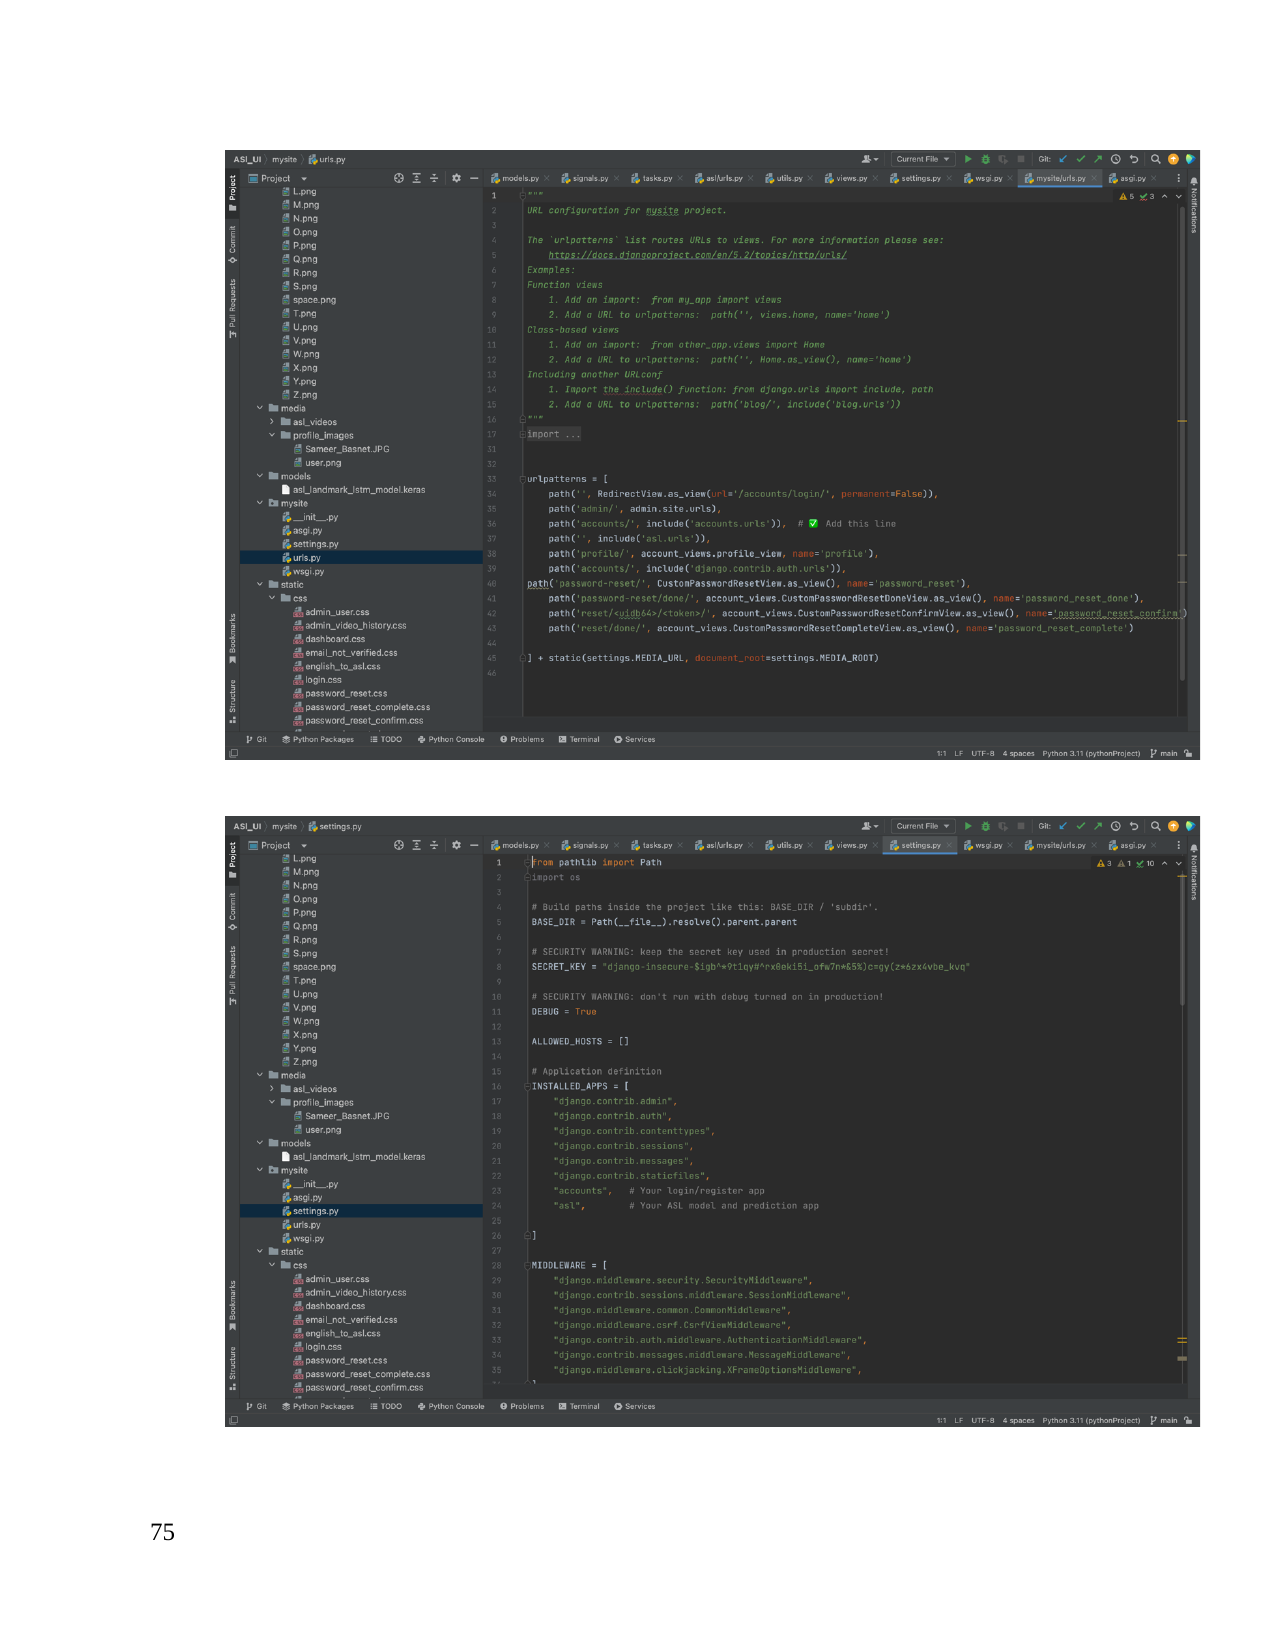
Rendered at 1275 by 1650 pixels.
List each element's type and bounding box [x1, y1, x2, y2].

picture [225, 816, 1200, 1427]
picture [225, 150, 1200, 760]
